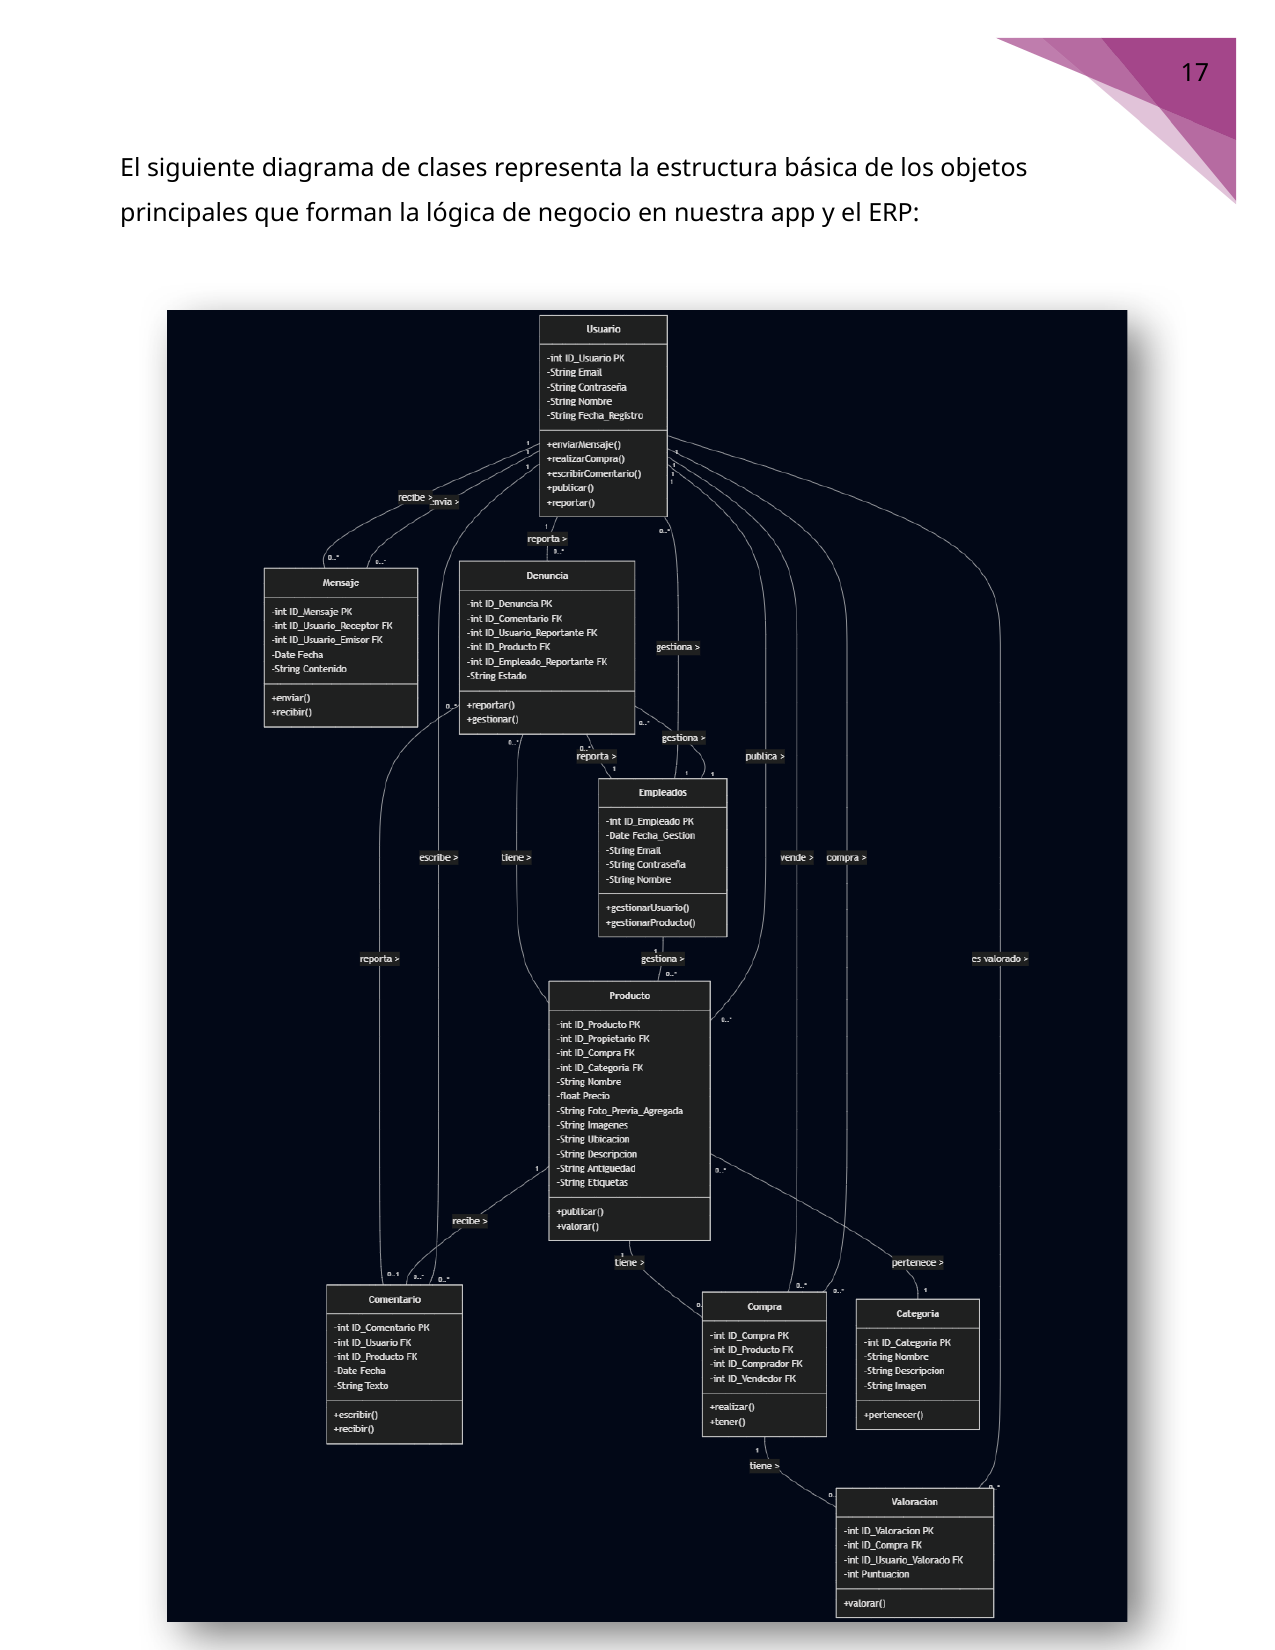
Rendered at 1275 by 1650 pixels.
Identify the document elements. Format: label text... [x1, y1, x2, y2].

picture [167, 310, 1128, 1622]
picture [995, 37, 1238, 206]
text El siguiente diagrama de clases representa la estructura básica de los objetos principales que forman la lógica de negocio en nuestra app y el ERP: [120, 150, 1155, 228]
